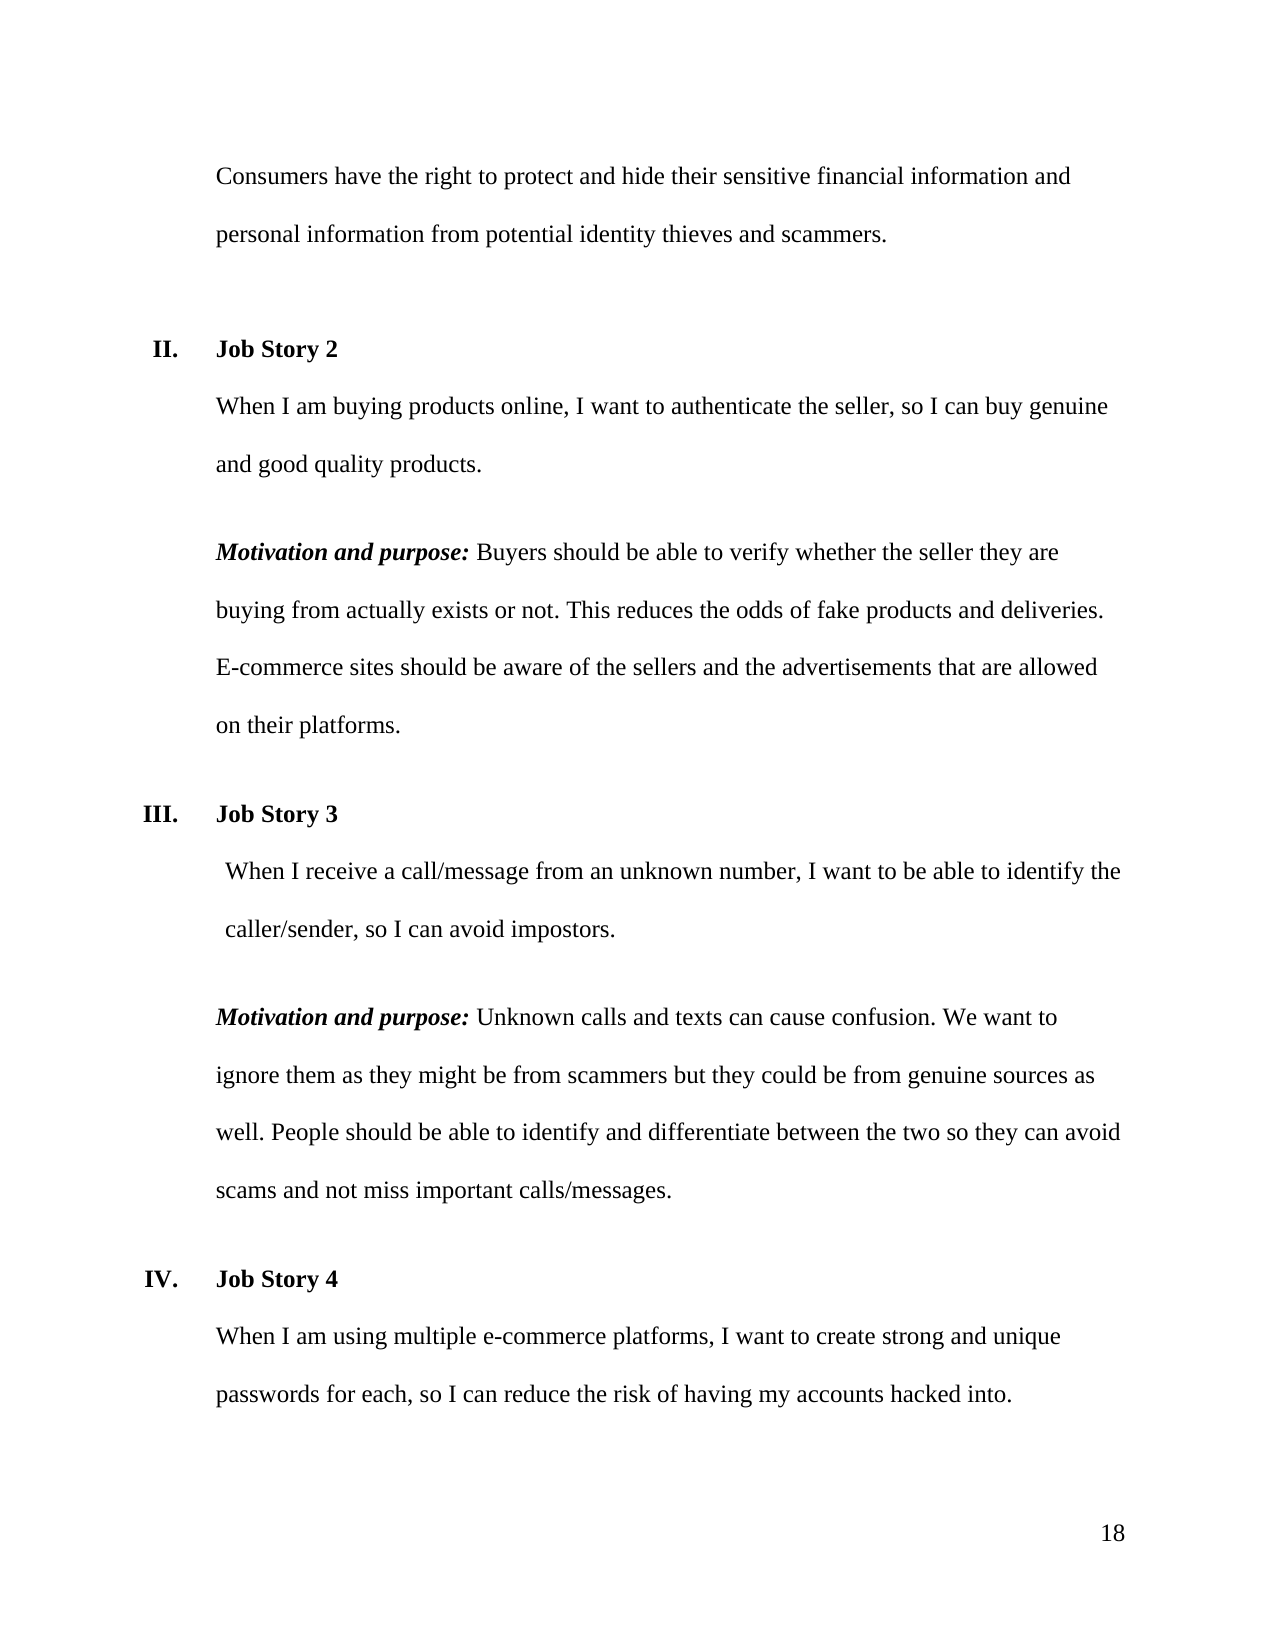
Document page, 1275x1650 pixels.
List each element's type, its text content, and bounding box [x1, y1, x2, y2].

text Motivation and purpose: Buyers should be able to verify whether the seller they are buying from actually exists or not. This reduces the odds of fake products and deliveries. E-commerce sites should be aware of the sellers and the advertisements that are allowed on their platforms. [216, 537, 1125, 739]
subtitle Job Story 2 [178, 334, 1125, 362]
text When I receive a call/message from an unknown number, I want to be able to identify the caller/sender, so I can avoid impostors. [225, 856, 1125, 942]
subtitle Job Story 3 [178, 799, 1125, 827]
text When I am buying products online, I want to authenticate the seller, so I can buy genuine and good quality products. [216, 391, 1125, 477]
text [216, 161, 1125, 247]
text When I am using multiple e-commerce platforms, I want to create strong and unique passwords for each, so I can reduce the risk of having my accounts hacked into. [216, 1321, 1125, 1407]
subtitle Job Story 4 [178, 1264, 1125, 1292]
text Motivation and purpose: Unknown calls and texts can cause confusion. We want to ignore them as they might be from scammers but they could be from genuine sources as well. People should be able to identify and differentiate between the two so they can avoid scams and not miss important calls/messages. [216, 1002, 1125, 1204]
